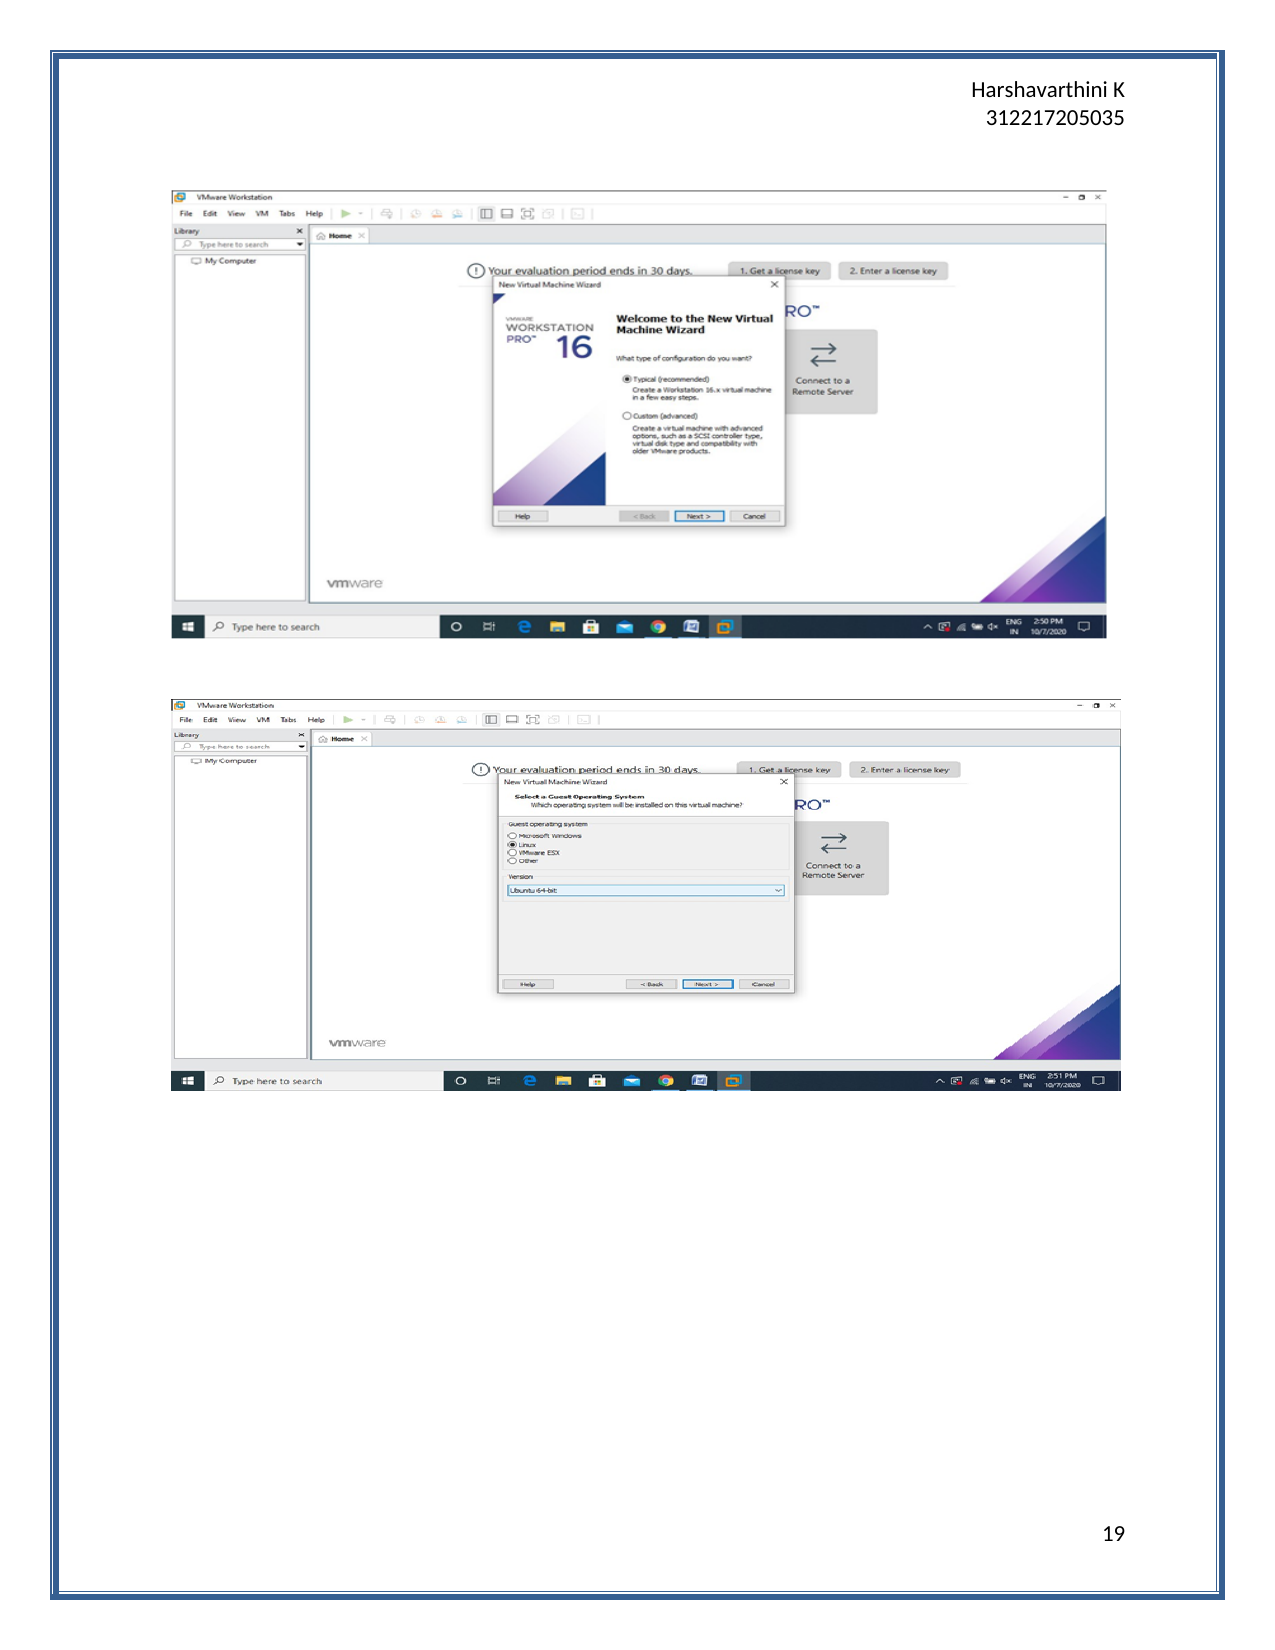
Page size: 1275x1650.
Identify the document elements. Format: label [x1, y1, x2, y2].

picture [168, 187, 1110, 640]
picture [168, 696, 1122, 1094]
